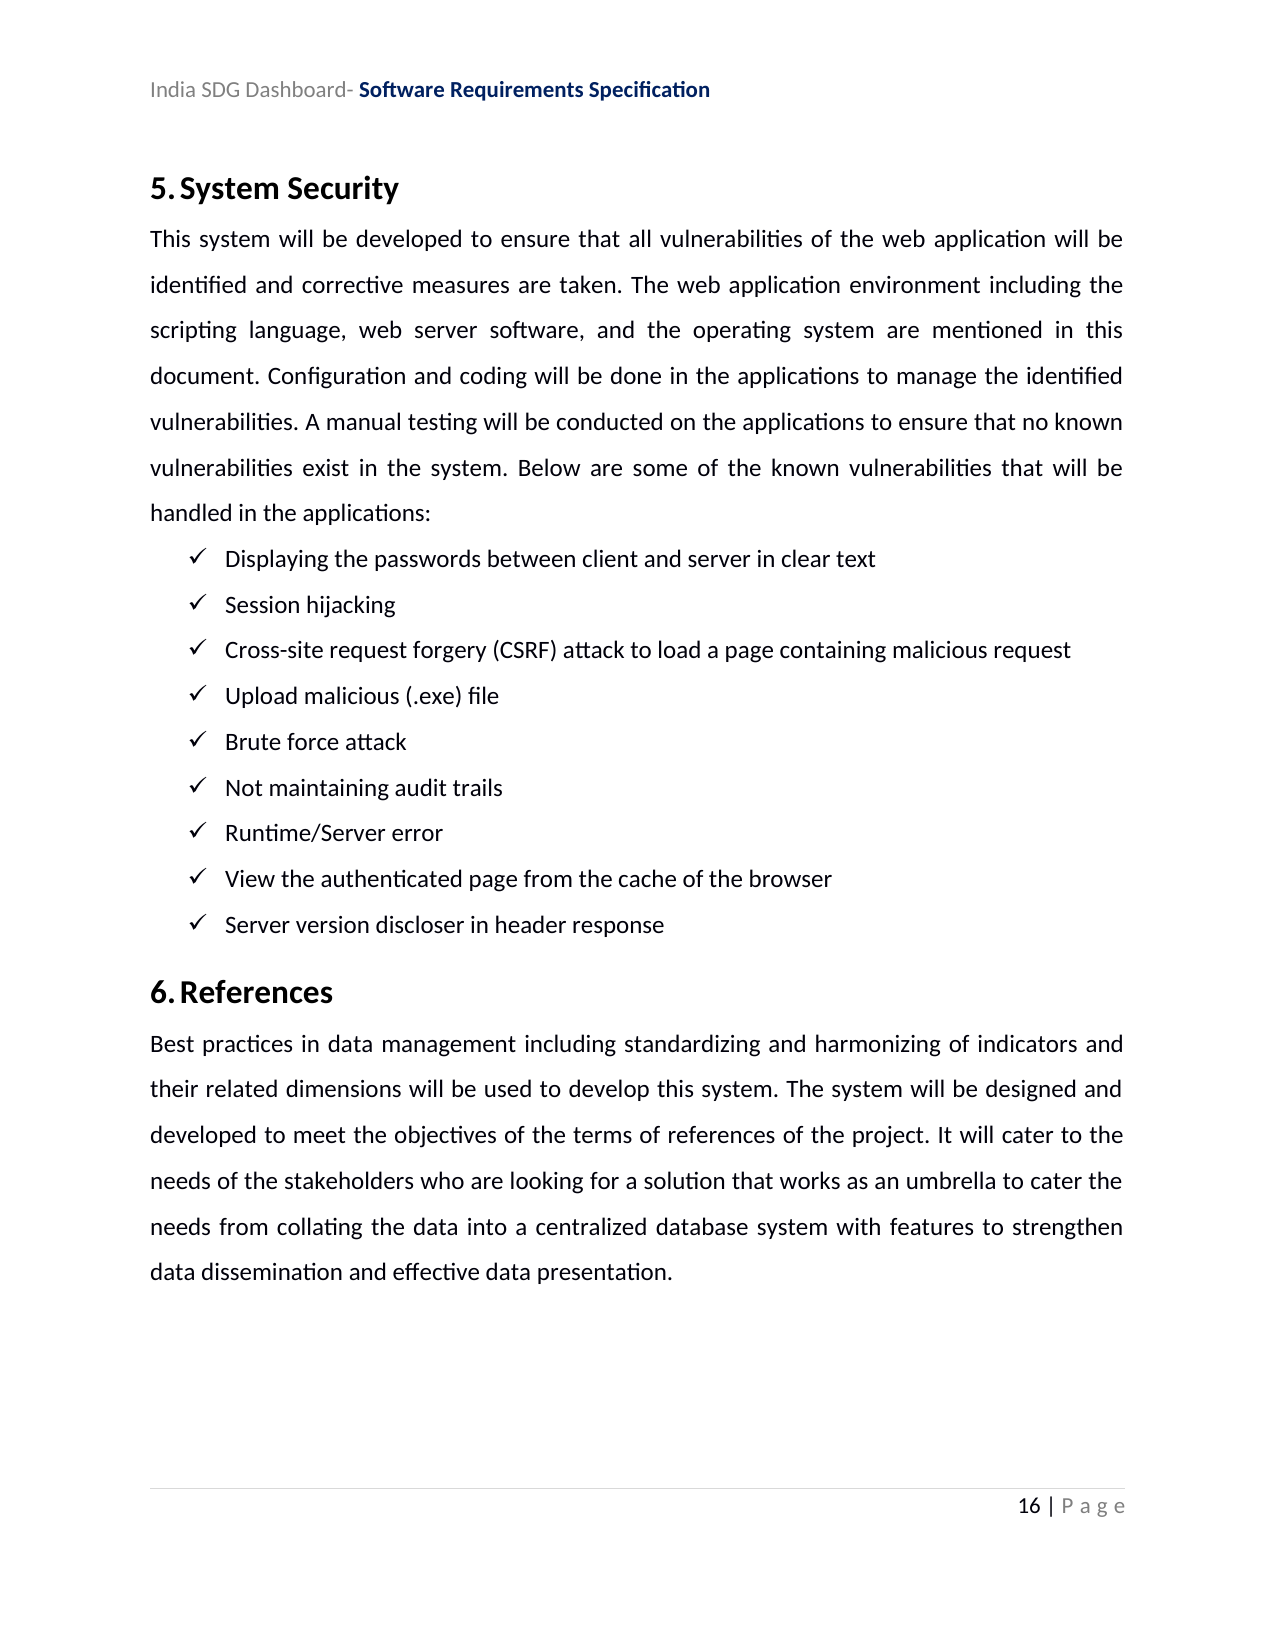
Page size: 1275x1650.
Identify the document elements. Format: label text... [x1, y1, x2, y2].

list Not maintaining audit trails [187, 772, 1125, 802]
list Brute force attack [187, 726, 1125, 757]
text Best practices in data management including standardizing and harmonizing of indicators and their related dimensions will be used to develop this system. The system will be designed and developed to meet the objectives of the terms of references of the project. It will cater to the needs of the stakeholders who are looking for a solution that works as an umbrella to cater the needs from collating the data into a centralized database system with features to strengthen data dissemination and effective data presentation. [150, 1028, 1125, 1287]
list View the authenticated page from the cache of the browser [187, 863, 1125, 894]
list Cross-site request forgery (CSRF) attack to load a page containing malicious request [187, 635, 1125, 665]
list Server version discloser in header response [187, 909, 1125, 939]
subtitle References [150, 971, 1125, 1012]
subtitle System Security [150, 167, 1125, 207]
text This system will be developed to ensure that all vulnerabilities of the web application will be identified and corrective measures are taken. The web application environment including the scripting language, web server software, and the operating system are mentioned in this document. Configuration and coding will be done in the applications to manage the identified vulnerabilities. A manual testing will be conducted on the applications to ensure that no known vulnerabilities exist in the system. Below are some of the known vulnerabilities that will be handled in the applications: [150, 223, 1125, 528]
list Runtime/Server error [187, 818, 1125, 848]
list Displaying the passwords between client and server in clear text [187, 543, 1125, 574]
list Session hijacking [187, 589, 1125, 619]
list Upload malicious (.exe) file [187, 680, 1125, 711]
